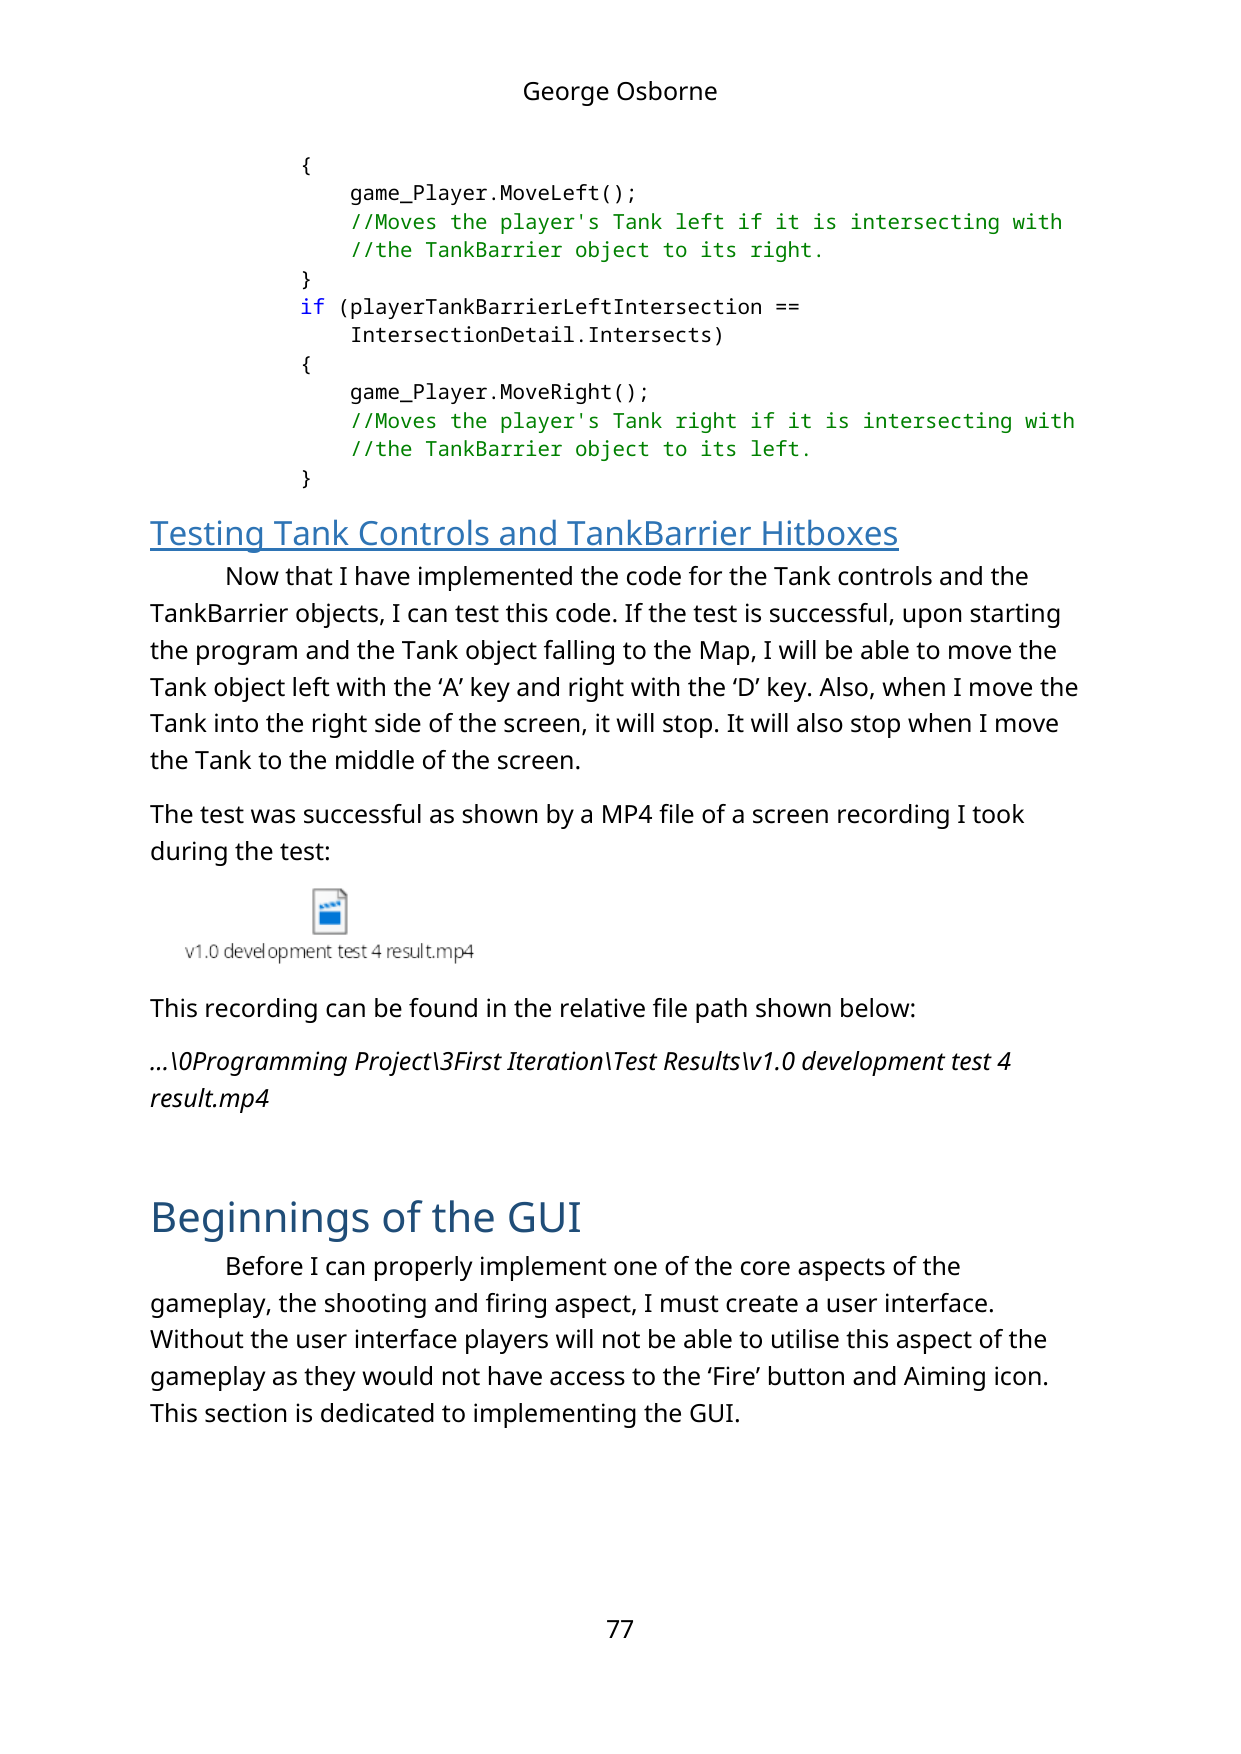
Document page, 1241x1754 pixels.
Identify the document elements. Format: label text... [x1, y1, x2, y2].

text //the TankBarrier object to its right. [150, 235, 1090, 264]
text Before I can properly implement one of the core aspects of the gameplay, the shooting and firing aspect, I must create a user interface. Without the user interface players will not be able to utilise this aspect of the gameplay as they would not have access to the ‘Fire’ button and Aiming icon. This section is dedicated to implementing the GUI. [150, 1249, 1090, 1430]
text { [150, 150, 1090, 178]
text //the TankBarrier object to its left. [150, 434, 1090, 463]
subtitle Testing Tank Controls and TankBarrier Hitboxes [150, 510, 1090, 556]
text if (playerTankBarrierLeftIntersection == [150, 292, 1090, 321]
text { [150, 349, 1090, 377]
text } [150, 264, 1090, 292]
text The test was successful as shown by a MP4 file of a screen recording I took during the test: [150, 796, 1090, 867]
text //Moves the player's Tank right if it is intersecting with [150, 406, 1090, 434]
text IntersectionDetail.Intersects) [150, 321, 1090, 349]
subtitle Beginnings of the GUI [150, 1187, 1090, 1244]
text Now that I have implemented the code for the Tank controls and the TankBarrier objects, I can test this code. If the test is successful, upon starting the program and the Tank object falling to the Map, I will be able to move the Tank object left with the ‘A’ key and right with the ‘D’ key. Also, when I move the Tank into the right side of the screen, it will stop. It will also stop when I move the Tank to the middle of the screen. [150, 559, 1090, 777]
text game_Player.MoveLeft(); [150, 178, 1090, 207]
text } [150, 463, 1090, 491]
text game_Player.MoveRight(); [150, 377, 1090, 406]
text …\0Programming Project\3First Iteration\Test Results\v1.0 development test 4 result.mp4 [150, 1044, 1090, 1114]
text //Moves the player's Tank left if it is intersecting with [150, 207, 1090, 235]
text This recording can be found in the relative file path shown below: [150, 990, 1090, 1024]
